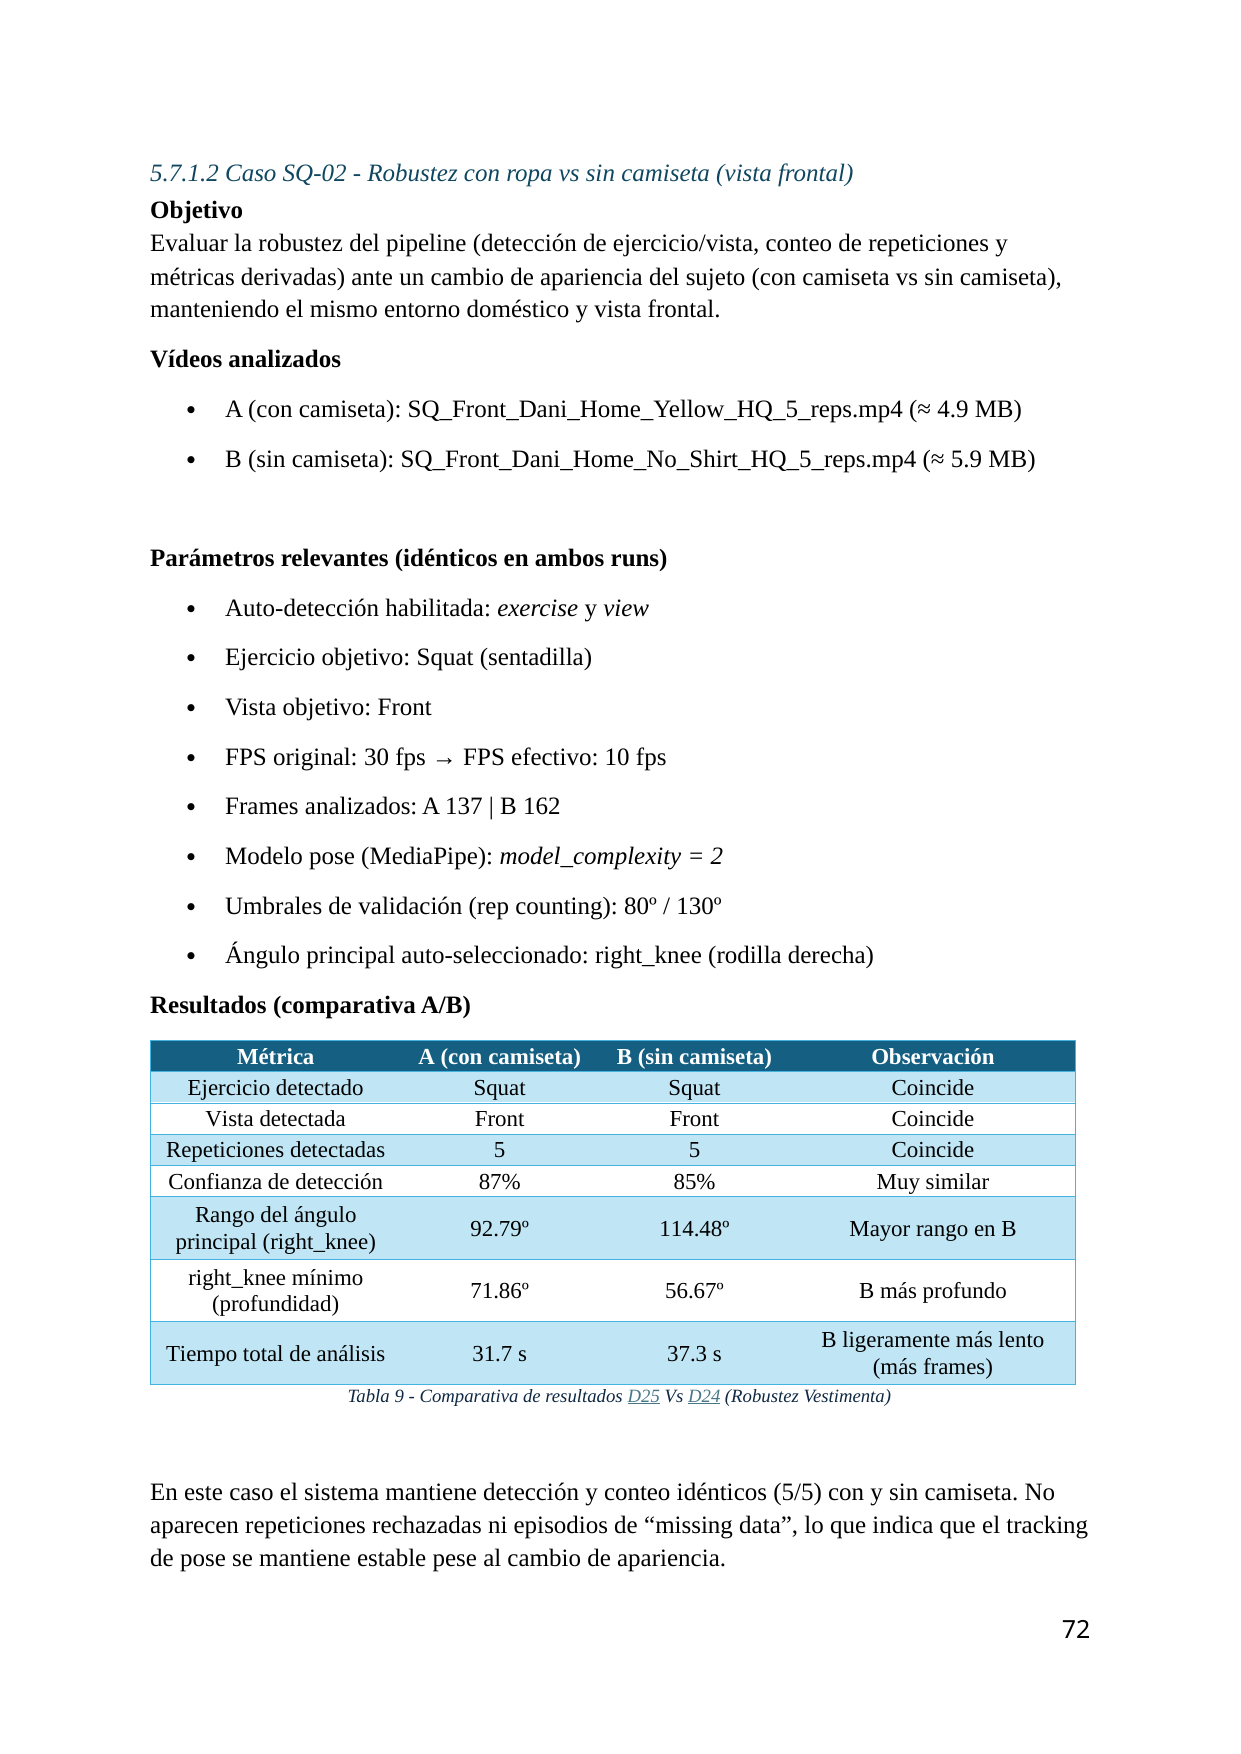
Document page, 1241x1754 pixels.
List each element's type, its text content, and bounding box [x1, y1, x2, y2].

table_cell 87% [401, 1166, 598, 1196]
text Objetivo Evaluar la robustez del pipeline (detección de ejercicio/vista, conteo de repeticiones y métricas derivadas) ante un cambio de apariencia del sujeto (con camiseta vs sin camiseta), manteniendo el mismo entorno doméstico y vista frontal. [150, 196, 1090, 323]
table_cell 114.48º [598, 1197, 790, 1259]
list Ejercicio objetivo: Squat (sentadilla) [187, 642, 1090, 671]
table_cell 31.7 s [401, 1322, 598, 1384]
table_header Métrica [151, 1041, 401, 1071]
text Tabla 9 - Comparativa de resultados D25 Vs D24 (Robustez Vestimenta) [150, 1385, 1090, 1406]
table_cell Front [598, 1104, 790, 1134]
subtitle 5.7.1.2 Caso SQ-02 - Robustez con ropa vs sin camiseta (vista frontal) [150, 158, 1090, 187]
text Parámetros relevantes (idénticos en ambos runs) [150, 543, 1090, 572]
text Vídeos analizados [150, 344, 1090, 373]
table_cell Squat [401, 1072, 598, 1102]
table_cell B más profundo [790, 1260, 1075, 1321]
text Resultados (comparativa A/B) [150, 990, 1090, 1019]
table_cell 92.79º [401, 1197, 598, 1259]
list Ángulo principal auto-seleccionado: right_knee (rodilla derecha) [187, 941, 1090, 969]
table_cell right_knee mínimo (profundidad) [151, 1260, 401, 1321]
table_cell Repeticiones detectadas [151, 1135, 401, 1165]
table_cell B ligeramente más lento (más frames) [790, 1322, 1075, 1384]
table_cell Ejercicio detectado [151, 1072, 401, 1102]
table_cell Coincide [790, 1104, 1075, 1134]
table_cell Vista detectada [151, 1104, 401, 1134]
table_cell Squat [598, 1072, 790, 1102]
list Vista objetivo: Front [187, 692, 1090, 721]
table_cell Coincide [790, 1135, 1075, 1165]
table_cell Front [401, 1104, 598, 1134]
table_cell 5 [598, 1135, 790, 1165]
table_cell Tiempo total de análisis [151, 1322, 401, 1384]
table_cell Rango del ángulo principal (right_knee) [151, 1197, 401, 1259]
table_cell 37.3 s [598, 1322, 790, 1384]
table_cell 71.86º [401, 1260, 598, 1321]
table_cell Mayor rango en B [790, 1197, 1075, 1259]
table_header A (con camiseta) [401, 1041, 598, 1071]
table_cell Coincide [790, 1072, 1075, 1102]
list A (con camiseta): SQ_Front_Dani_Home_Yellow_HQ_5_reps.mp4 (≈ 4.9 MB) [187, 394, 1090, 423]
list Frames analizados: A 137 | B 162 [187, 791, 1090, 820]
table_cell Confianza de detección [151, 1166, 401, 1196]
table_cell 56.67º [598, 1260, 790, 1321]
table_header B (sin camiseta) [598, 1041, 790, 1071]
list Auto-detección habilitada: exercise y view [187, 593, 1090, 621]
list Umbrales de validación (rep counting): 80º / 130º [187, 891, 1090, 919]
table_cell 5 [401, 1135, 598, 1165]
list B (sin camiseta): SQ_Front_Dani_Home_No_Shirt_HQ_5_reps.mp4 (≈ 5.9 MB) [187, 444, 1090, 472]
table_cell Muy similar [790, 1166, 1075, 1196]
table_cell 85% [598, 1166, 790, 1196]
list FPS original: 30 fps → FPS efectivo: 10 fps [187, 742, 1090, 771]
table_header Observación [790, 1041, 1075, 1071]
list Modelo pose (MediaPipe): model_complexity = 2 [187, 841, 1090, 870]
text En este caso el sistema mantiene detección y conteo idénticos (5/5) con y sin camiseta. No aparecen repeticiones rechazadas ni episodios de “missing data”, lo que indica que el tracking de pose se mantiene estable pese al cambio de apariencia. [150, 1477, 1090, 1572]
